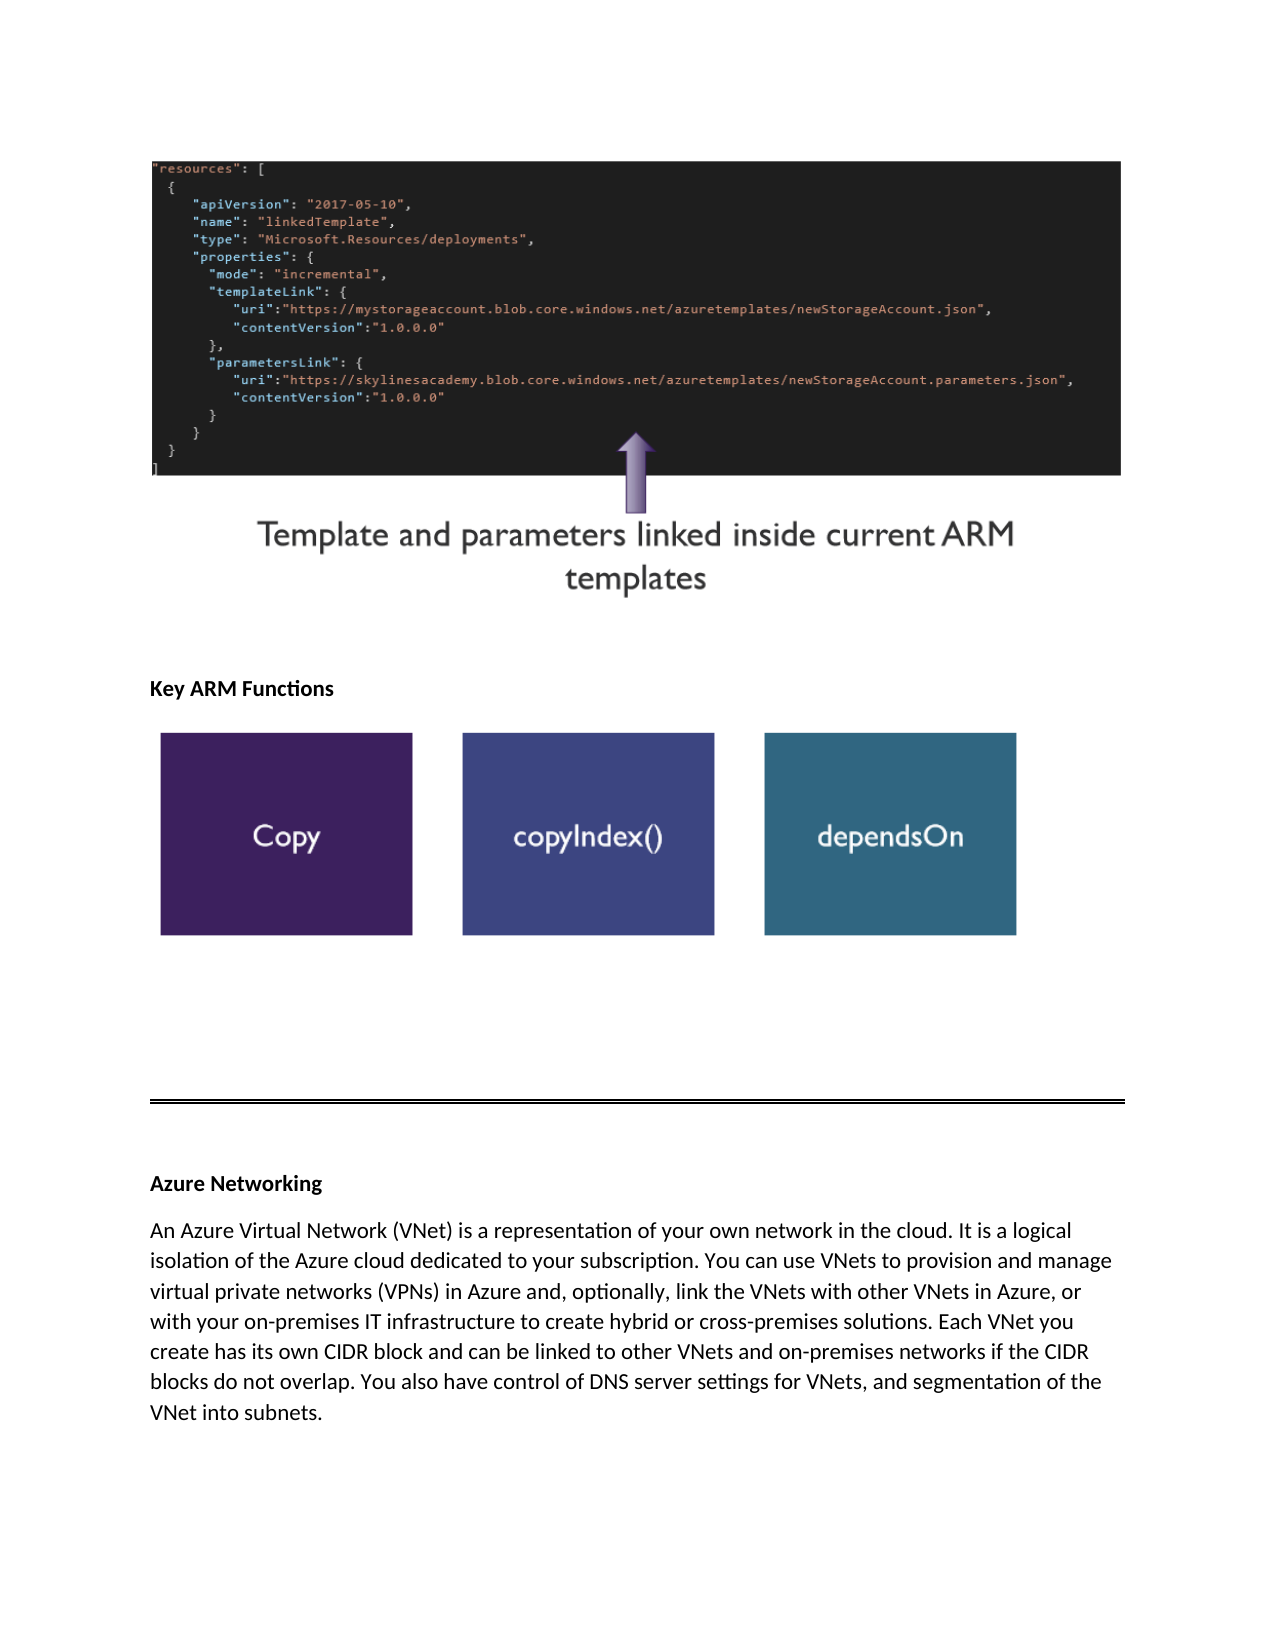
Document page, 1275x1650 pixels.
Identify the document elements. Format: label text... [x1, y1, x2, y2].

text Azure Networking [150, 1169, 1125, 1197]
text An Azure Virtual Network (VNet) is a representation of your own network in the cloud. It is a logical isolation of the Azure cloud dedicated to your subscription. You can use VNets to provision and manage virtual private networks (VPNs) in Azure and, optionally, link the VNets with other VNets in Azure, or with your on-premises IT infrastructure to create hybrid or cross-premises solutions. Each VNet you create has its own CIDR block and can be linked to other VNets and on-premises networks if the CIDR blocks do not overlap. You also have control of DNS server settings for VNets, and segmentation of the VNet into subnets. [150, 1216, 1125, 1426]
picture [150, 721, 1032, 957]
text Key ARM Functions [150, 674, 1125, 703]
picture [150, 150, 1125, 609]
